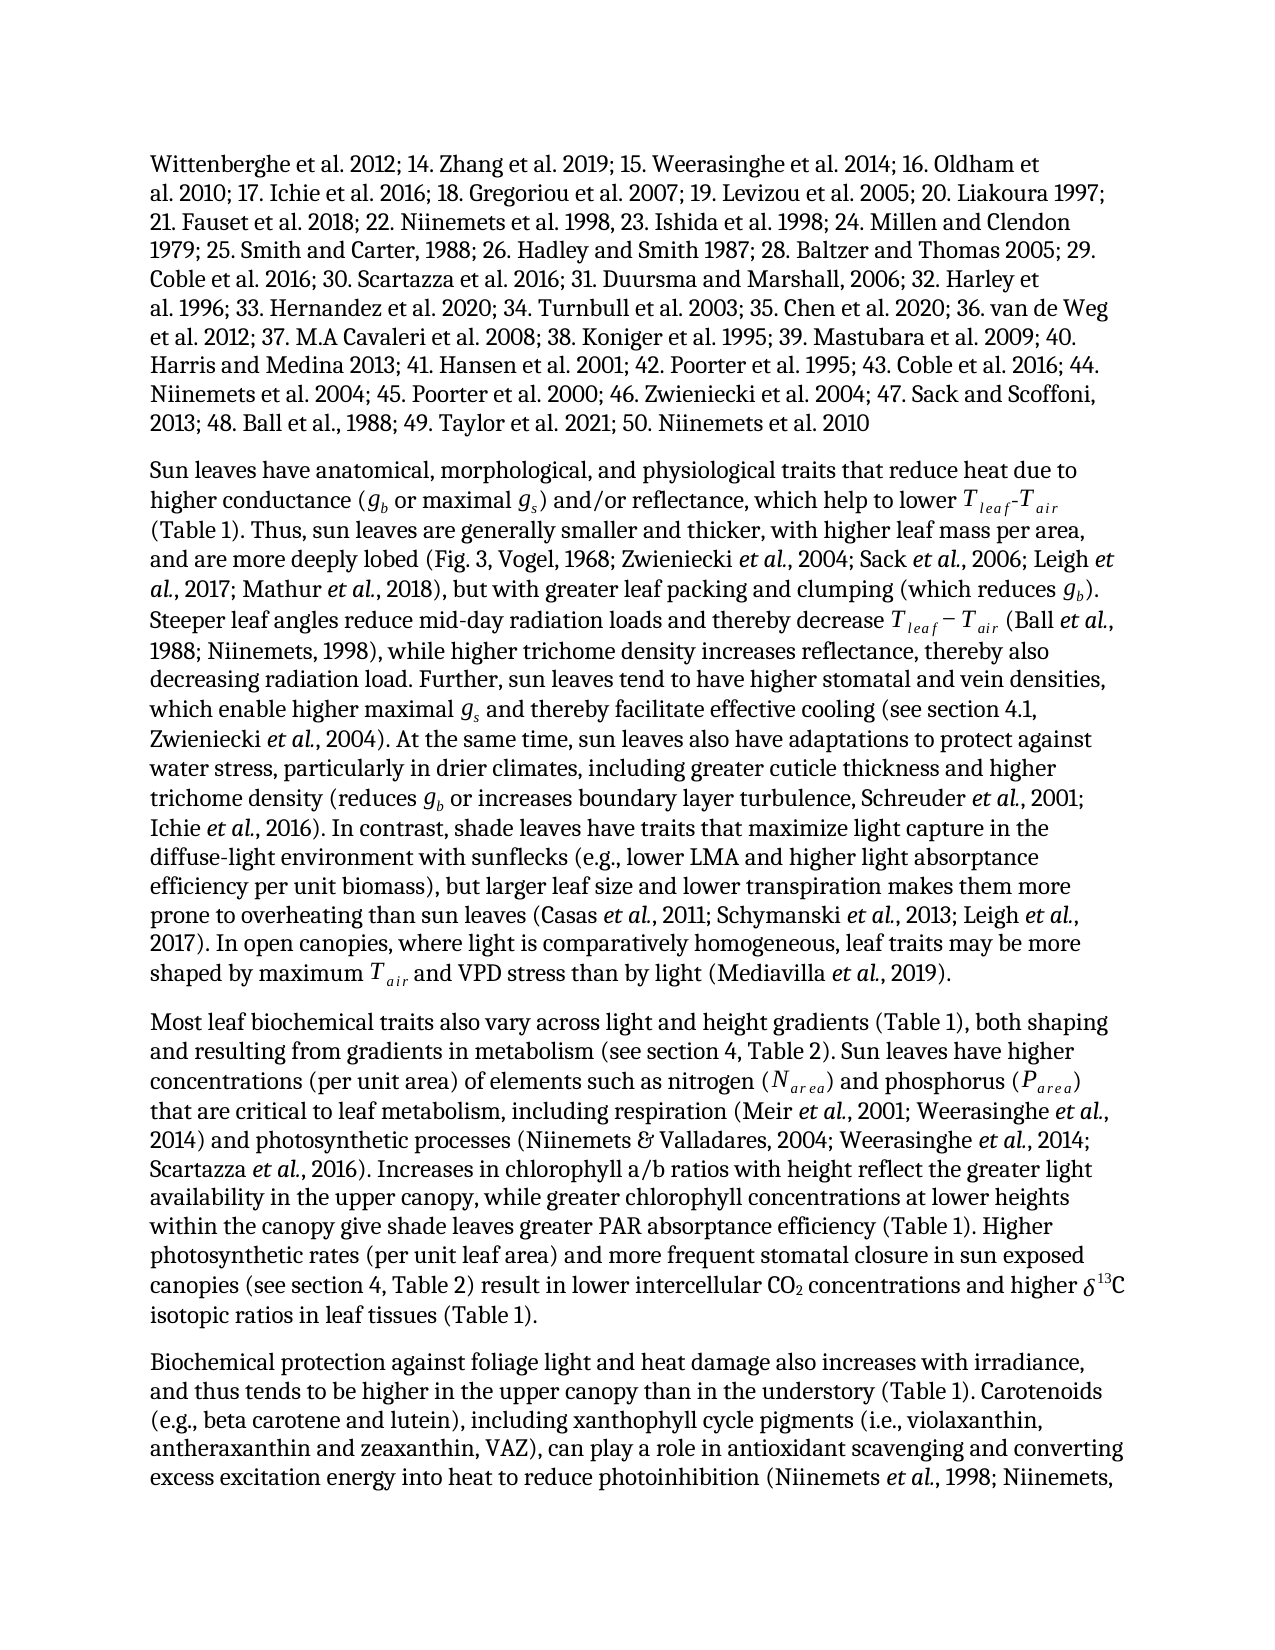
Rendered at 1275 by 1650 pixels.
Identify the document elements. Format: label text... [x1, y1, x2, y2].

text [150, 1348, 1125, 1492]
text Most leaf biochemical traits also vary across light and height gradients (Table 1), both shaping and resulting from gradients in metabolism (see section 4, Table 2). Sun leaves have higher concentrations (per unit area) of elements such as nitrogen () and phosphorus () that are critical to leaf metabolism, including respiration (Meir et al., 2001; Weerasinghe et al., 2014) and photosynthetic processes (Niinemets & Valladares, 2004; Weerasinghe et al., 2014; Scartazza et al., 2016). Increases in chlorophyll a/b ratios with height reflect the greater light availability in the upper canopy, while greater chlorophyll concentrations at lower heights within the canopy give shade leaves greater PAR absorptance efficiency (Table 1). Higher photosynthetic rates (per unit leaf area) and more frequent stomatal closure in sun exposed canopies (see section 4, Table 2) result in lower intercellular CO2 concentrations and higher C isotopic ratios in leaf tissues (Table 1). [150, 1008, 1125, 1329]
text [150, 150, 1125, 437]
text Sun leaves have anatomical, morphological, and physiological traits that reduce heat due to higher conductance ( or maximal ) and/or reflectance, which help to lower - (Table 1). Thus, sun leaves are generally smaller and thicker, with higher leaf mass per area, and are more deeply lobed (Fig. 3, Vogel, 1968; Zwieniecki et al., 2004; Sack et al., 2006; Leigh et al., 2017; Mathur et al., 2018), but with greater leaf packing and clumping (which reduces ). Steeper leaf angles reduce mid-day radiation loads and thereby decrease (Ball et al., 1988; Niinemets, 1998), while higher trichome density increases reflectance, thereby also decreasing radiation load. Further, sun leaves tend to have higher stomatal and vein densities, which enable higher maximal and thereby facilitate effective cooling (see section 4.1, Zwieniecki et al., 2004). At the same time, sun leaves also have adaptations to protect against water stress, particularly in drier climates, including greater cuticle thickness and higher trichome density (reduces or increases boundary layer turbulence, Schreuder et al., 2001; Ichie et al., 2016). In contrast, shade leaves have traits that maximize light capture in the diffuse-light environment with sunflecks (e.g., lower LMA and higher light absorptance efficiency per unit biomass), but larger leaf size and lower transpiration makes them more prone to overheating than sun leaves (Casas et al., 2011; Schymanski et al., 2013; Leigh et al., 2017). In open canopies, where light is comparatively homogeneous, leaf traits may be more shaped by maximum and VPD stress than by light (Mediavilla et al., 2019). [150, 456, 1125, 989]
